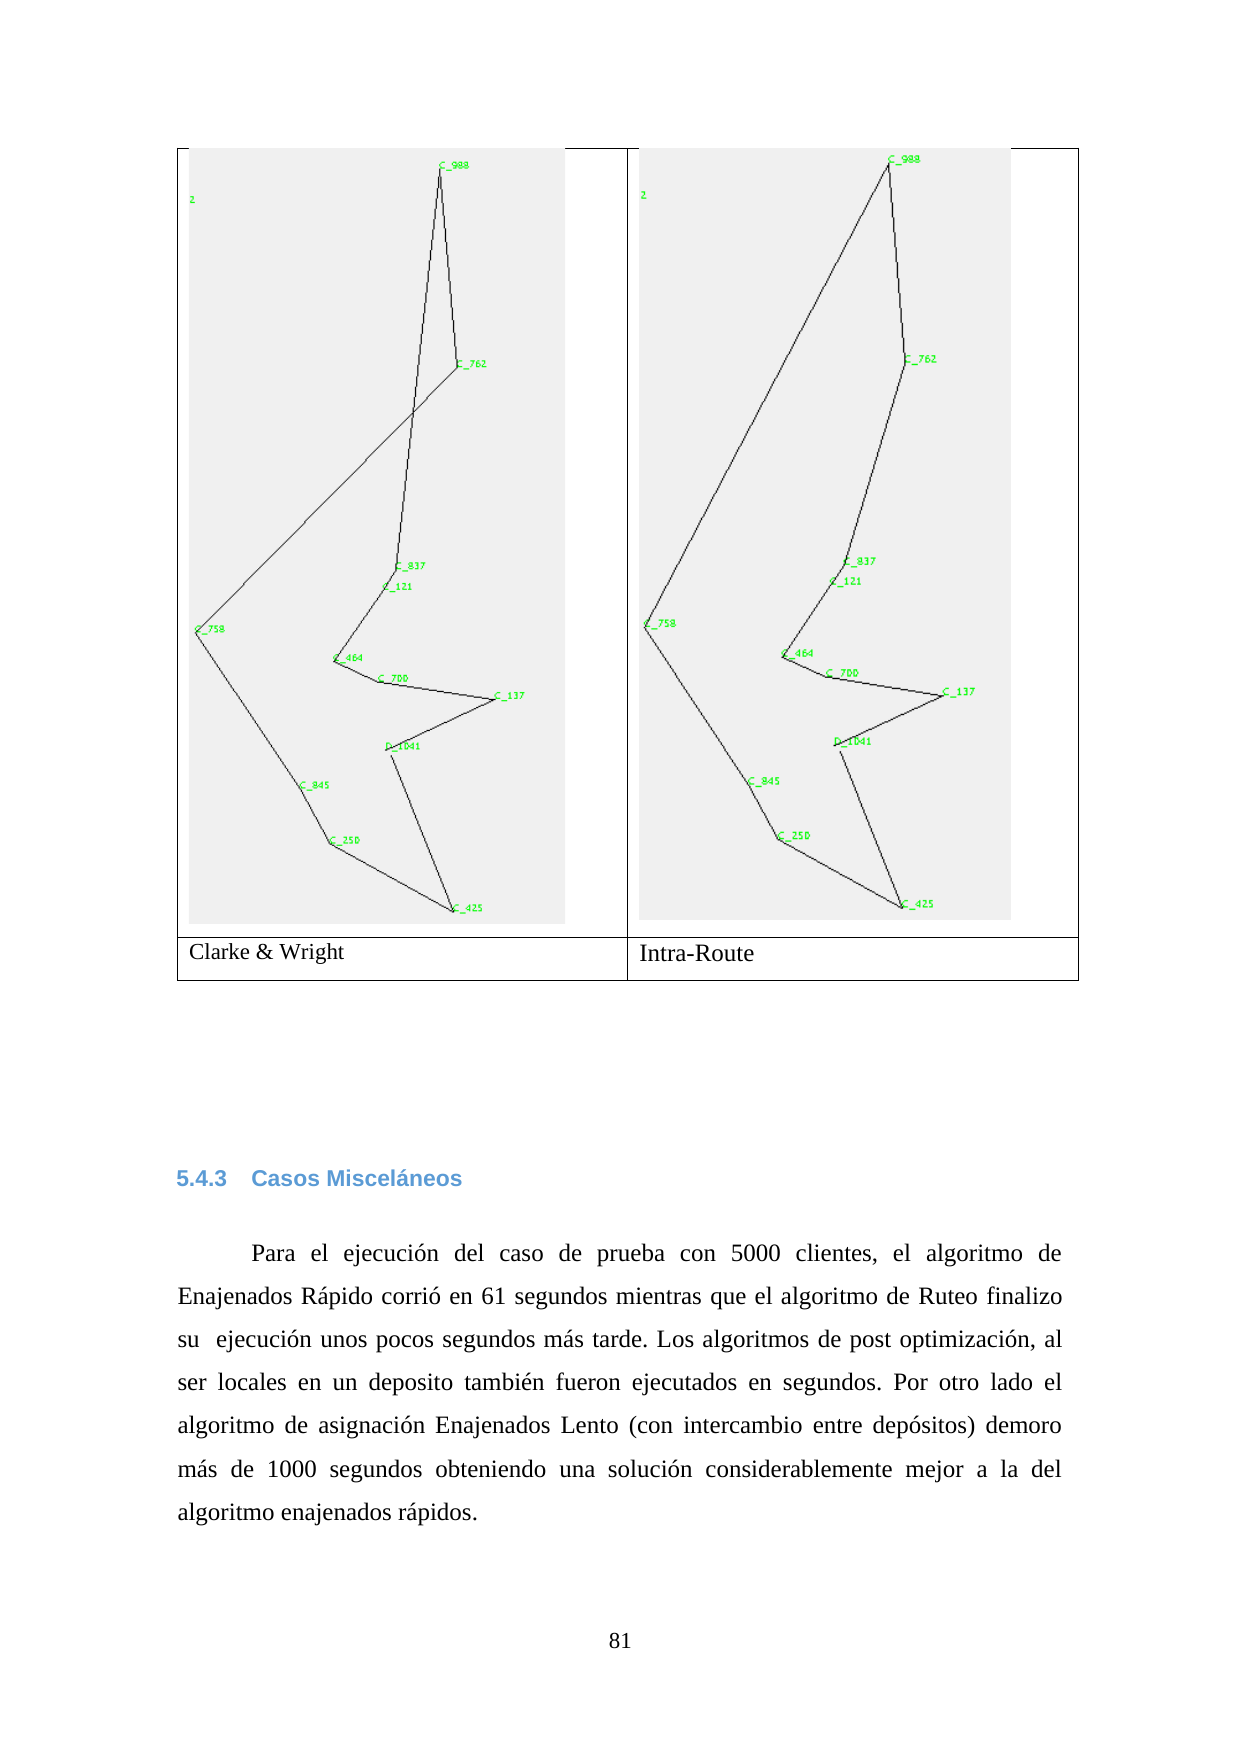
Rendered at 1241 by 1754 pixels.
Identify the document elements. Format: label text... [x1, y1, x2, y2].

subtitle Casos Misceláneos [176, 1164, 1063, 1191]
table_header [178, 149, 627, 937]
table_cell Clarke & Wright [178, 938, 627, 980]
table_header [628, 149, 1078, 937]
text Para el ejecución del caso de prueba con 5000 clientes, el algoritmo de Enajenados Rápido corrió en 61 segundos mientras que el algoritmo de Ruteo finalizo su ejecución unos pocos segundos más tarde. Los algoritmos de post optimización, al ser locales en un deposito también fueron ejecutados en segundos. Por otro lado el algoritmo de asignación Enajenados Lento (con intercambio entre depósitos) demoro más de 1000 segundos obteniendo una solución considerablemente mejor a la del algoritmo enajenados rápidos. [177, 1238, 1063, 1526]
picture [188, 148, 565, 924]
picture [639, 148, 1011, 920]
table_cell Intra-Route [628, 938, 1078, 980]
